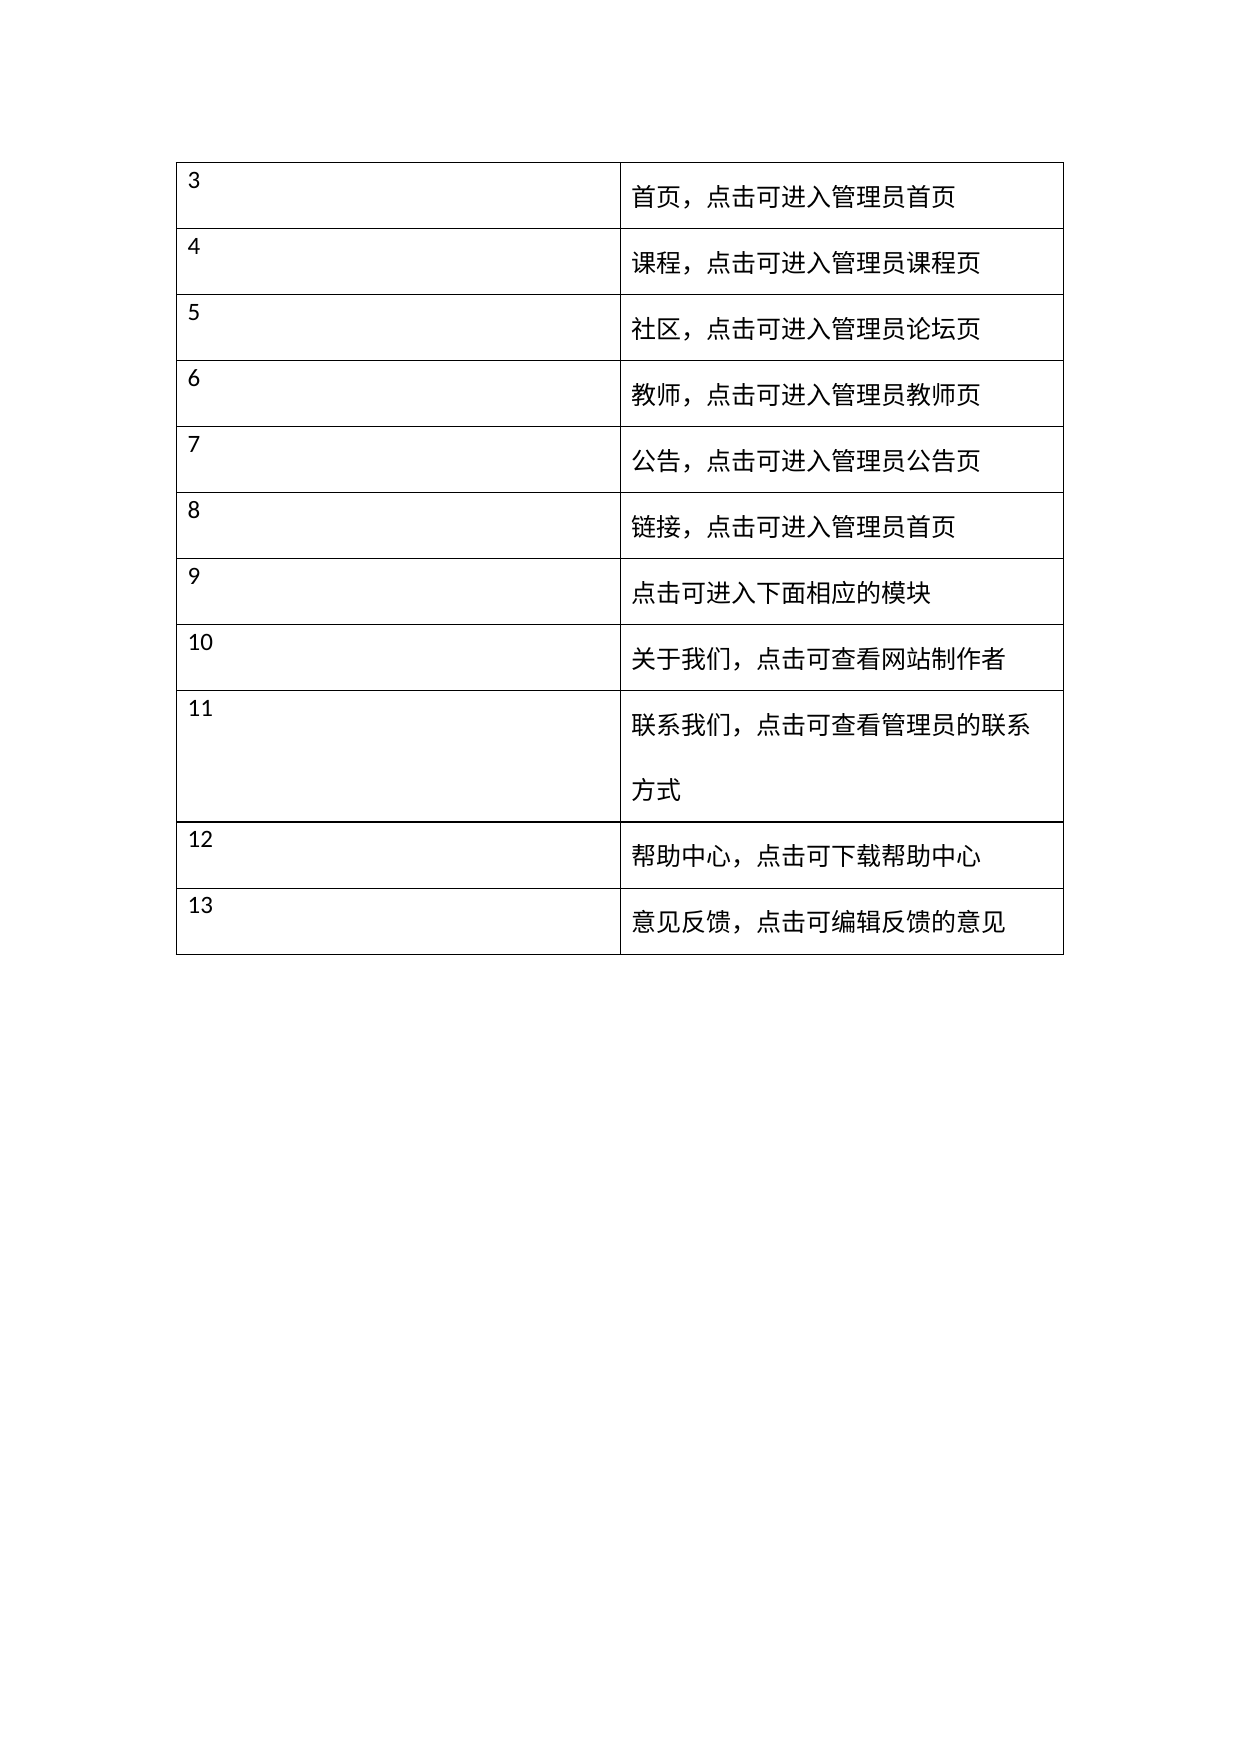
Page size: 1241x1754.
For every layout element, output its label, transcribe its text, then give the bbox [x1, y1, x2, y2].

table_cell 3 [177, 163, 620, 228]
table_cell 关于我们，点击可查看网站制作者 [621, 625, 1063, 690]
table_cell 11 [177, 691, 620, 821]
table_cell 12 [177, 823, 620, 887]
table_cell 联系我们，点击可查看管理员的联系方式 [621, 691, 1063, 821]
table_cell 6 [177, 361, 620, 426]
table_cell 链接，点击可进入管理员首页 [621, 493, 1063, 558]
table_cell 意见反馈，点击可编辑反馈的意见 [621, 889, 1063, 953]
table_cell 4 [177, 229, 620, 294]
table_cell 7 [177, 427, 620, 492]
table_cell 社区，点击可进入管理员论坛页 [621, 295, 1063, 360]
table_cell 10 [177, 625, 620, 690]
table_cell 首页，点击可进入管理员首页 [621, 163, 1063, 228]
table_cell 教师，点击可进入管理员教师页 [621, 361, 1063, 426]
table_cell 公告，点击可进入管理员公告页 [621, 427, 1063, 492]
table_cell 9 [177, 559, 620, 624]
table_cell 8 [177, 493, 620, 558]
table_cell 点击可进入下面相应的模块 [621, 559, 1063, 624]
table_cell 13 [177, 889, 620, 953]
table_cell 帮助中心，点击可下载帮助中心 [621, 823, 1063, 887]
table_cell 课程，点击可进入管理员课程页 [621, 229, 1063, 294]
table_cell 5 [177, 295, 620, 360]
